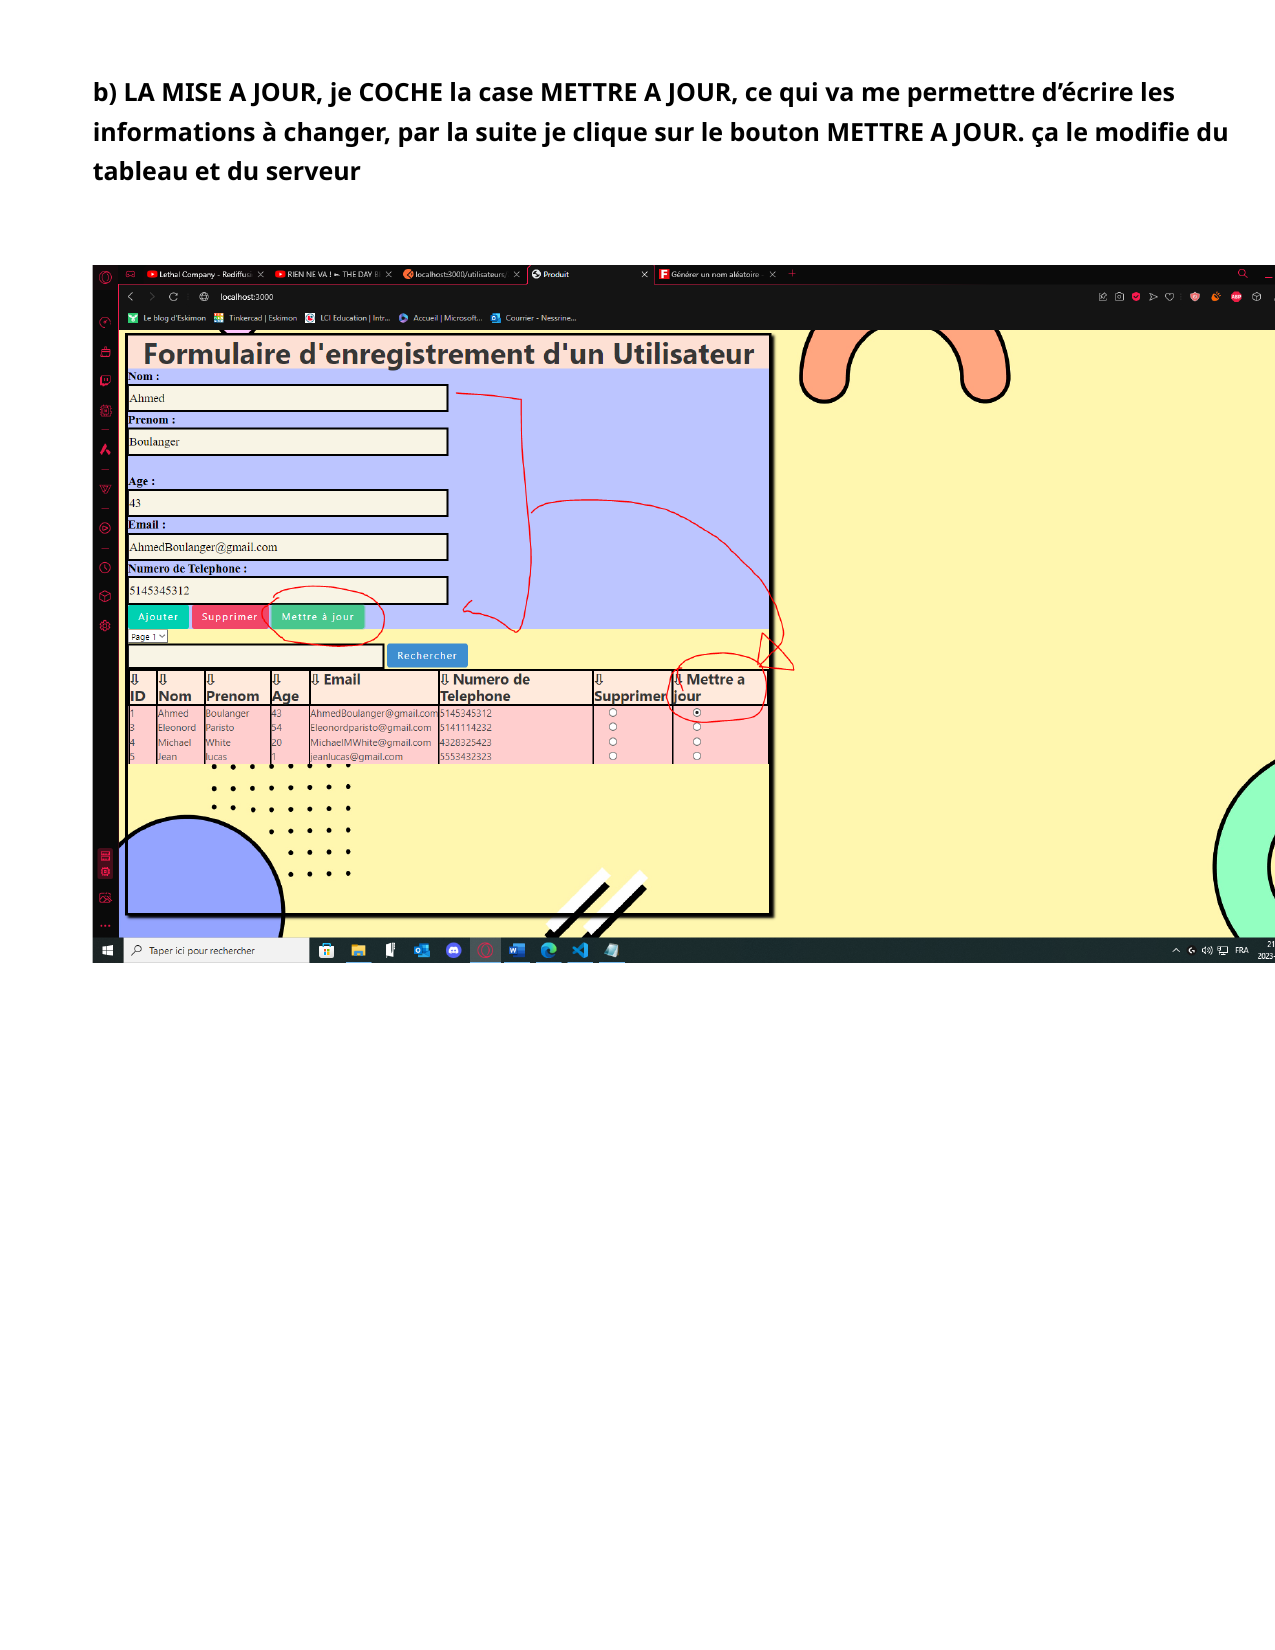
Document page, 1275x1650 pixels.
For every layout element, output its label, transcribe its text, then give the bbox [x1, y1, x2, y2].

picture [92, 265, 1275, 963]
text b) LA MISE A JOUR, je COCHE la case METTRE A JOUR, ce qui va me permettre d’écrire les informations à changer, par la suite je clique sur le bouton METTRE A JOUR. ça le modifie du tableau et du serveur [93, 75, 1257, 187]
